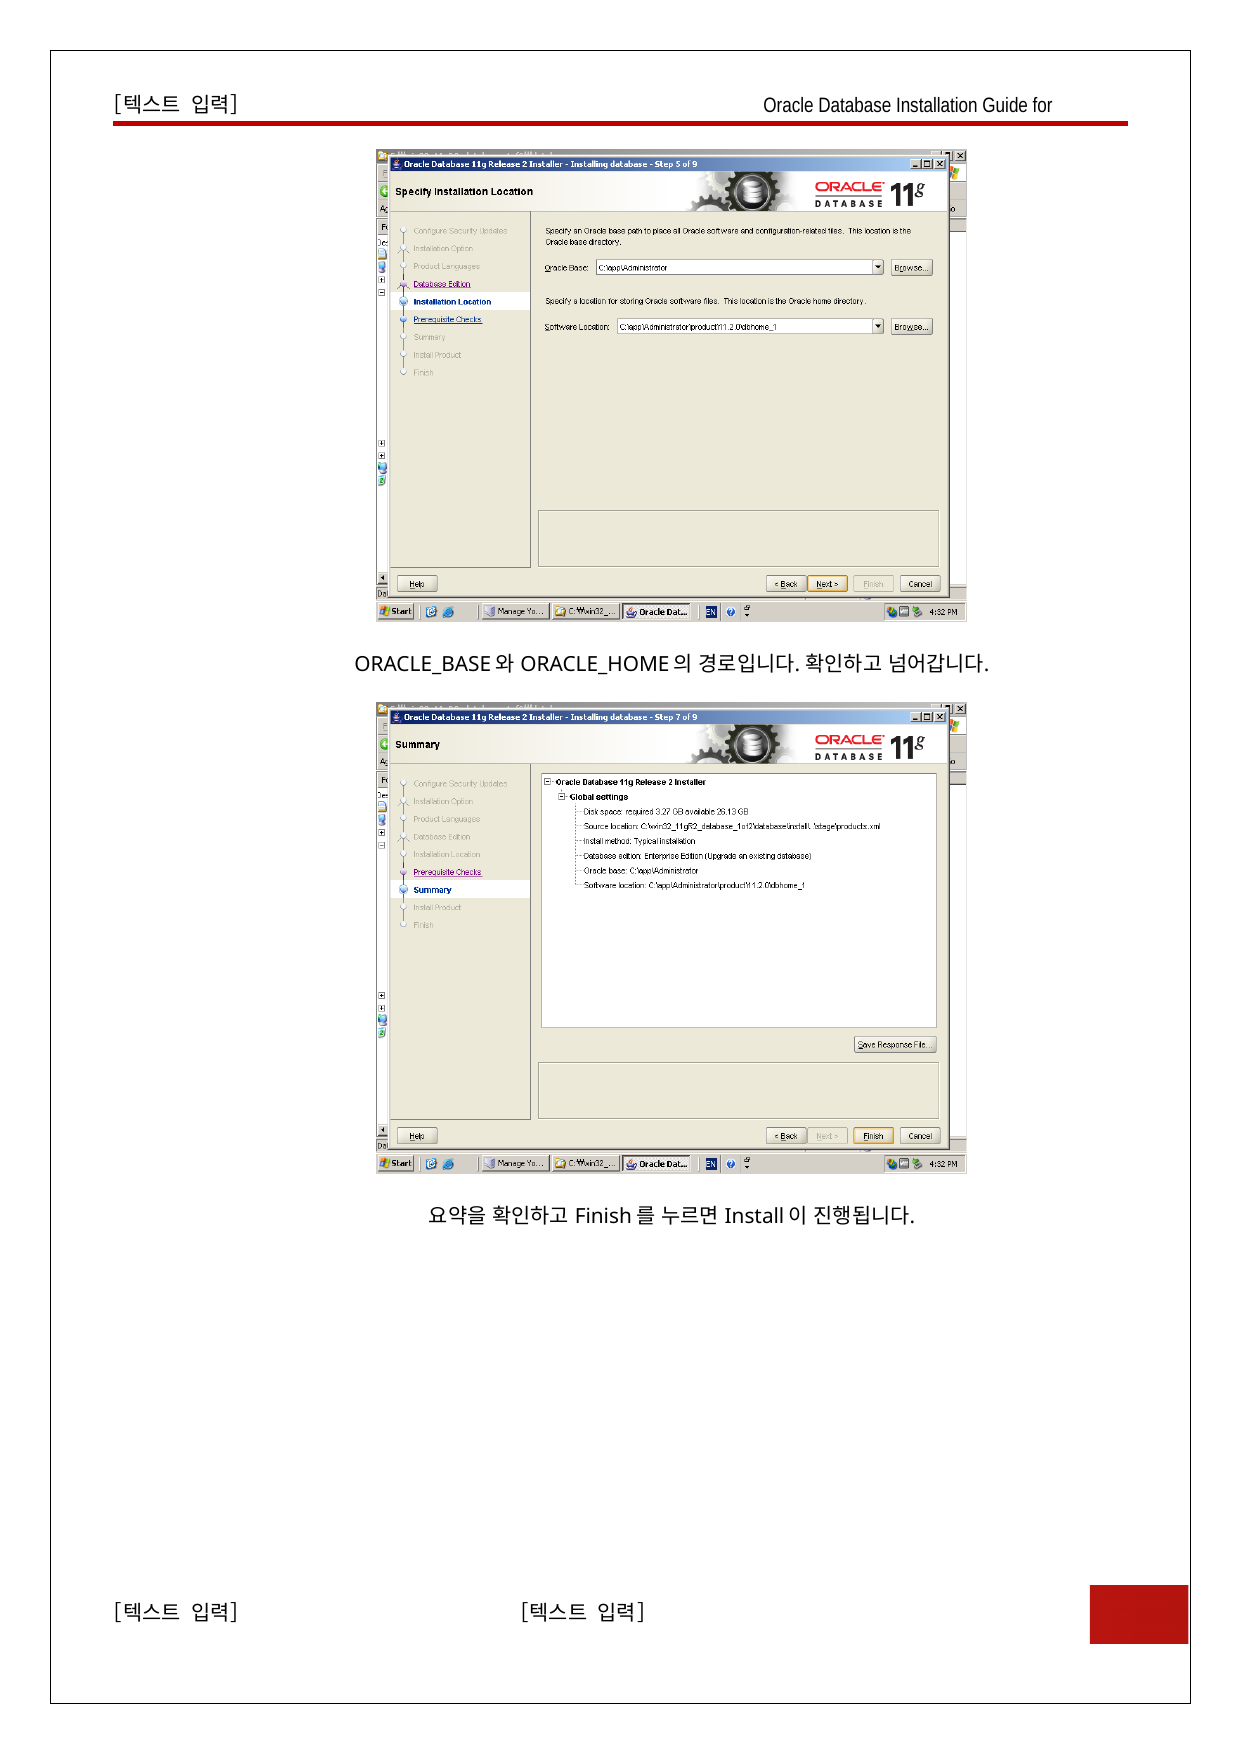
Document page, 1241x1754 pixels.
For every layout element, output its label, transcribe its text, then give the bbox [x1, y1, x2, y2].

picture [376, 149, 967, 622]
picture [376, 702, 967, 1174]
picture [1089, 1585, 1189, 1644]
text 요약을 확인하고 Finish를 누르면 Install이 진행됩니다. [216, 1199, 1128, 1229]
text ORACLE_BASE와 ORACLE_HOME의 경로입니다. 확인하고 넘어갑니다. [216, 647, 1128, 677]
